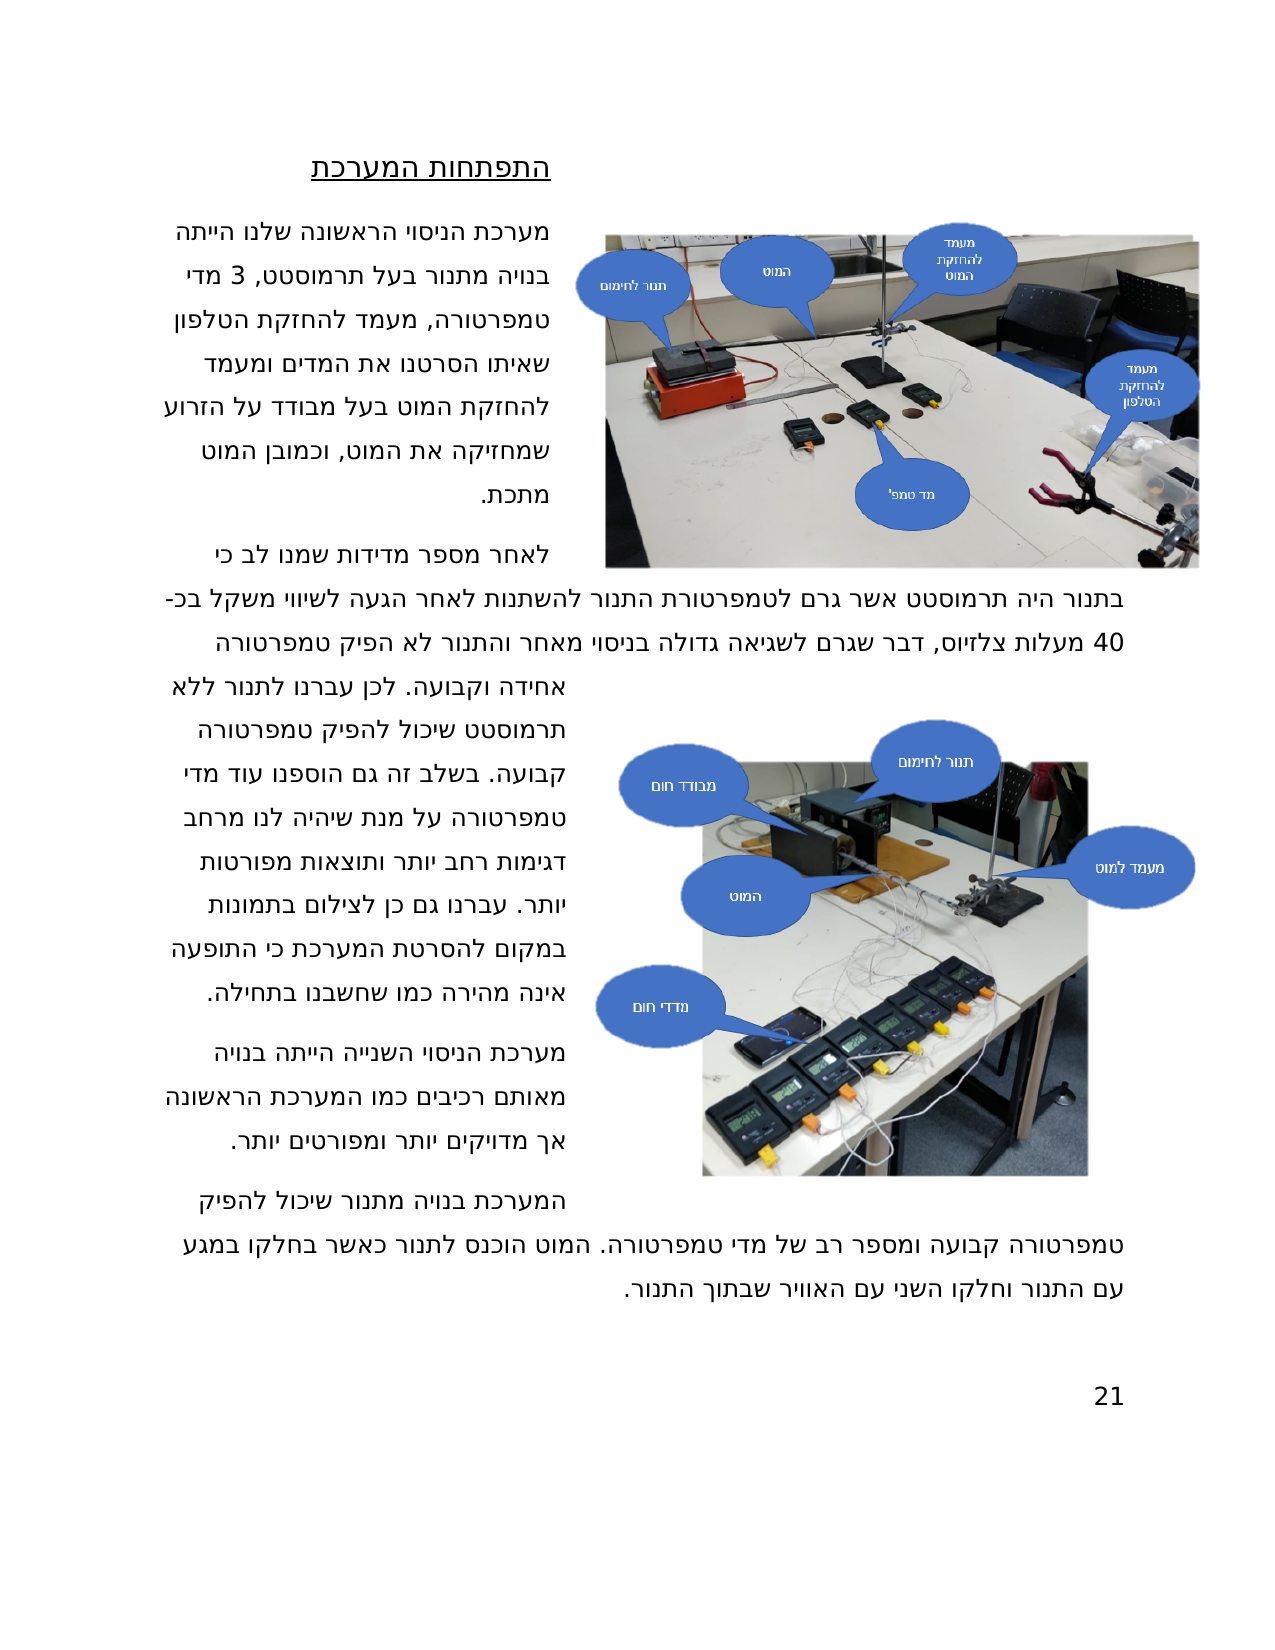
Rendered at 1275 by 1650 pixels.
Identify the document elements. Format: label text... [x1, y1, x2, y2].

picture [569, 210, 1216, 577]
text מערכת הניסוי הראשונה שלנו הייתה בנויה מתנור בעל תרמוסטט, 3 מדי טמפרטורה, מעמד להחזקת הטלפון שאיתו הסרטנו את המדים ומעמד להחזקת המוט בעל מבודד על הזרוע שמחזיקה את המוט, וכמובן המוט מתכת. [150, 218, 569, 509]
text המערכת בנויה מתנור שיכול להפיק טמפרטורה קבועה ומספר רב של מדי טמפרטורה. המוט הוכנס לתנור כאשר בחלקו במגע עם התנור וחלקו השני עם האוויר שבתוך התנור. [150, 1186, 1125, 1303]
picture [585, 715, 1214, 1196]
subtitle התפתחות המערכת [150, 150, 1125, 184]
text מערכת הניסוי השנייה הייתה בנויה מאותם רכיבים כמו המערכת הראשונה אך מדויקים יותר ומפורטים יותר. [150, 1038, 585, 1155]
text לאחר מספר מדידות שמנו לב כי בתנור היה תרמוסטט אשר גרם לטמפרטורת התנור להשתנות לאחר הגעה לשיווי משקל בכ-40 מעלות צלזיוס, דבר שגרם לשגיאה גדולה בניסוי מאחר והתנור לא הפיק טמפרטורה אחידה וקבועה. לכן עברנו לתנור ללא תרמוסטט שיכול להפיק טמפרטורה קבועה. בשלב זה גם הוספנו עוד מדי טמפרטורה על מנת שיהיה לנו מרחב דגימות רחב יותר ותוצאות מפורטות יותר. עברנו גם כן לצילום בתמונות במקום להסרטת המערכת כי התופעה אינה מהירה כמו שחשבנו בתחילה. [150, 541, 1125, 1007]
